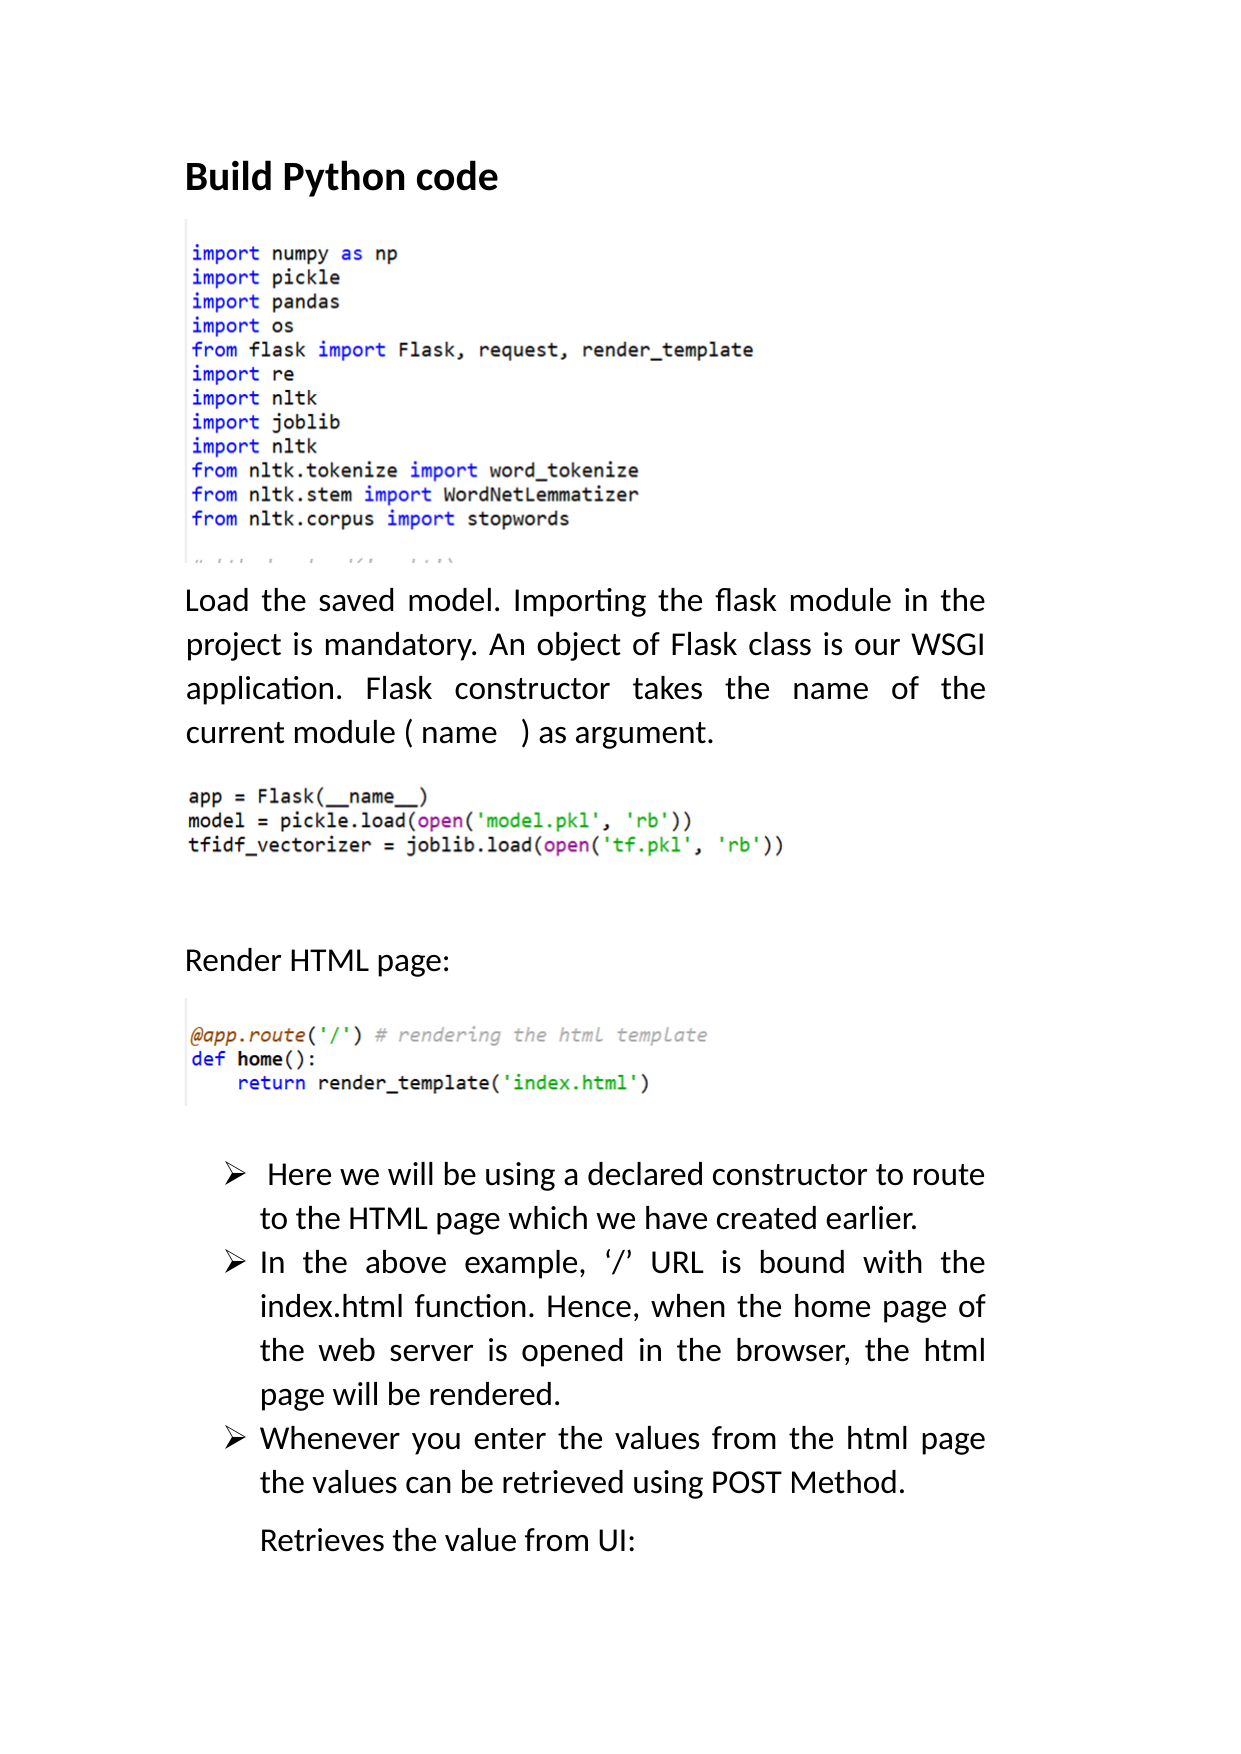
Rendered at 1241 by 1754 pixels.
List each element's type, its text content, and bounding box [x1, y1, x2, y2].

list Whenever you enter the values from the html page the values can be retrieved using POST Method. [222, 1417, 987, 1501]
text Render HTML page: [184, 939, 987, 980]
list Here we will be using a declared constructor to route to the HTML page which we have created earlier. [222, 1153, 987, 1238]
text Build Python code [184, 150, 987, 201]
text Load the saved model. Importing the flask module in the project is mandatory. An object of Flask class is our WSGI application. Flask constructor takes the name of the current module ( name ) as argument. [184, 579, 987, 752]
picture [184, 769, 861, 893]
picture [184, 998, 874, 1106]
list In the above example, ‘/’ URL is bound with the index.html function. Hence, when the home page of the web server is opened in the browser, the html page will be rendered. [222, 1241, 987, 1413]
text Retrieves the value from UI: [184, 1519, 987, 1560]
picture [184, 219, 949, 563]
